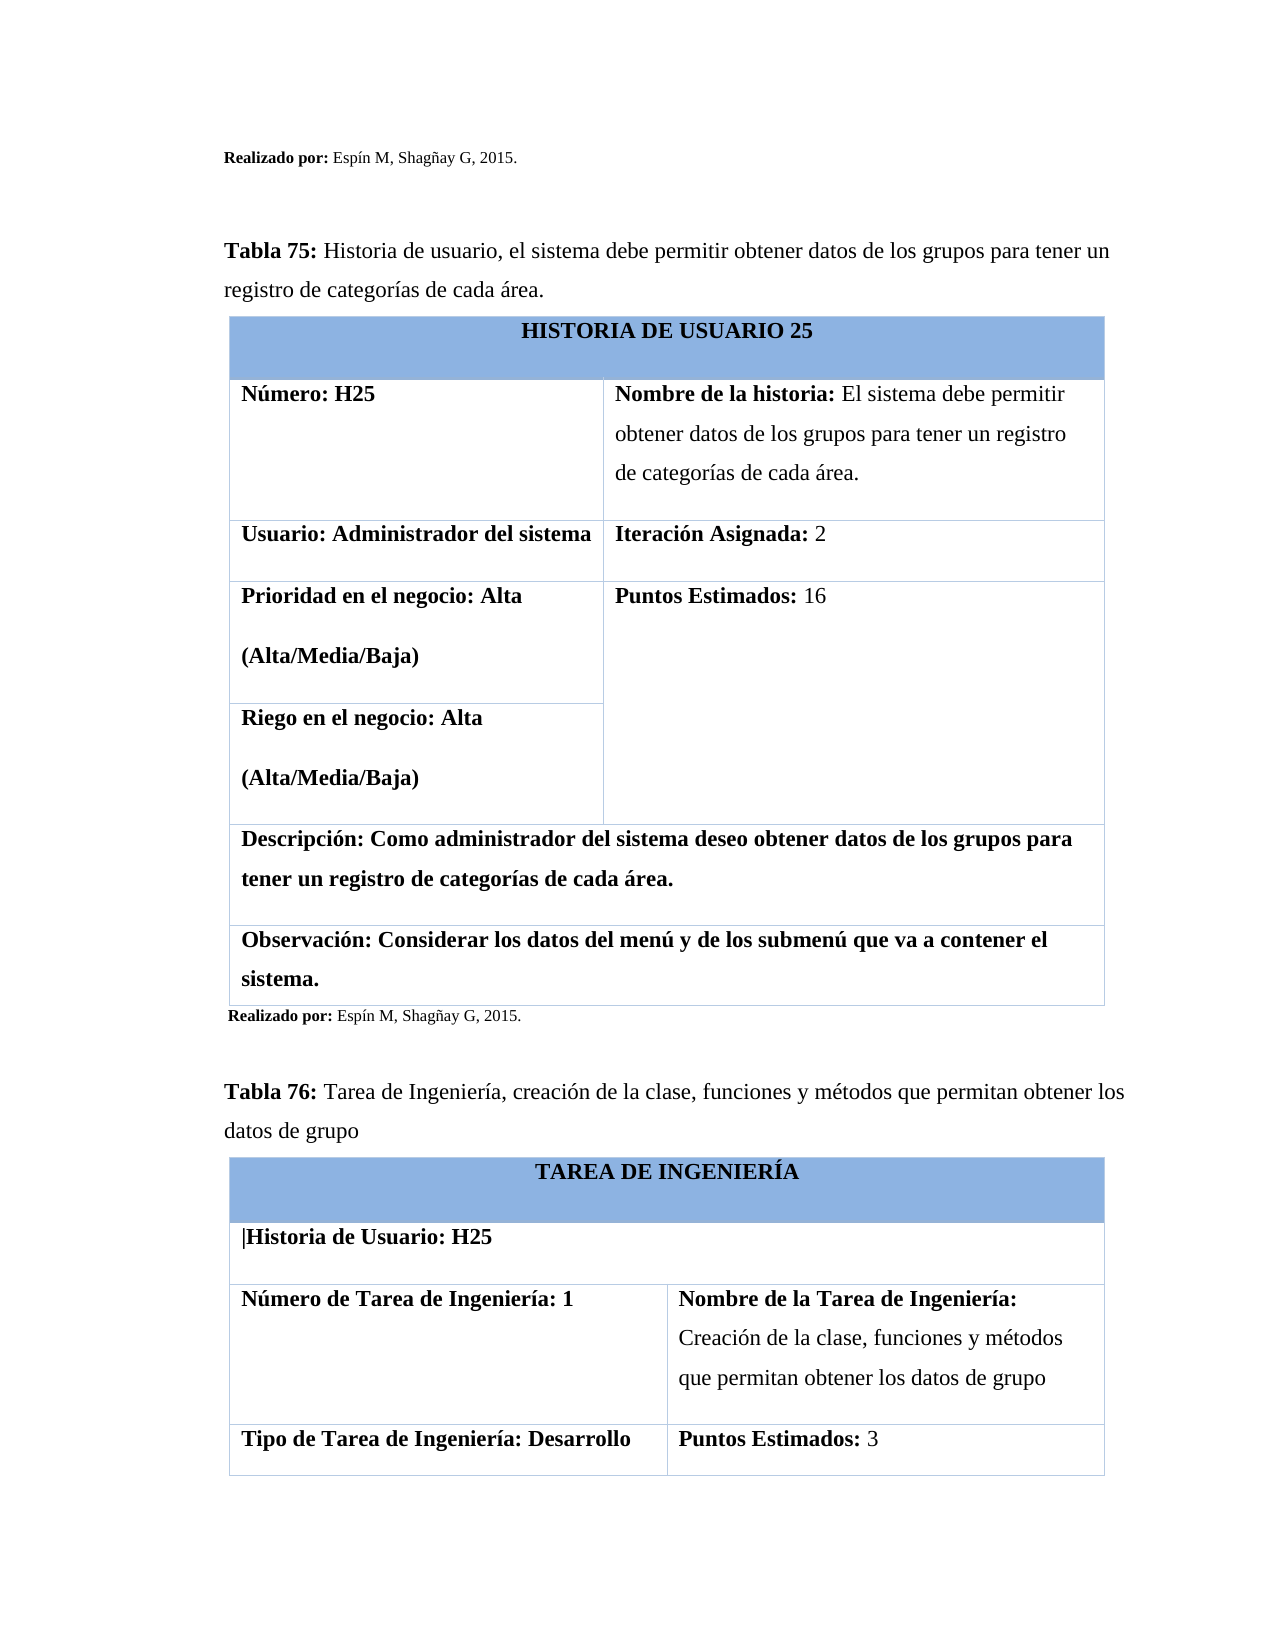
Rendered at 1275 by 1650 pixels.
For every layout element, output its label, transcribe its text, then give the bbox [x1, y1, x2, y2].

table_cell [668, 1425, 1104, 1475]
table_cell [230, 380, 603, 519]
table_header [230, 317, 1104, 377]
text Realizado por: Espín M, Shagñay G, 2015. [207, 148, 1127, 167]
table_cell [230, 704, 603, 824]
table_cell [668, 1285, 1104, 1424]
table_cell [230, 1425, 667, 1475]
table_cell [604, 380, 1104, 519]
text Tabla 75: Historia de usuario, el sistema debe permitir obtener datos de los grupos para tener un registro de categorías de cada área. [224, 237, 1127, 303]
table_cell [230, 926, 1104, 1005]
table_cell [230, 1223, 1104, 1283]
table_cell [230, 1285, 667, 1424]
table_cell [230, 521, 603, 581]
text Tabla 76: Tarea de Ingeniería, creación de la clase, funciones y métodos que permitan obtener los datos de grupo [224, 1078, 1127, 1144]
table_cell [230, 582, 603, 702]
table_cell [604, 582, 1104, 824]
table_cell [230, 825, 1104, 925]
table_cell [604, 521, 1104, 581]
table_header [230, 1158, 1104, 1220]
text Realizado por: Espín M, Shagñay G, 2015. [207, 1006, 1127, 1025]
